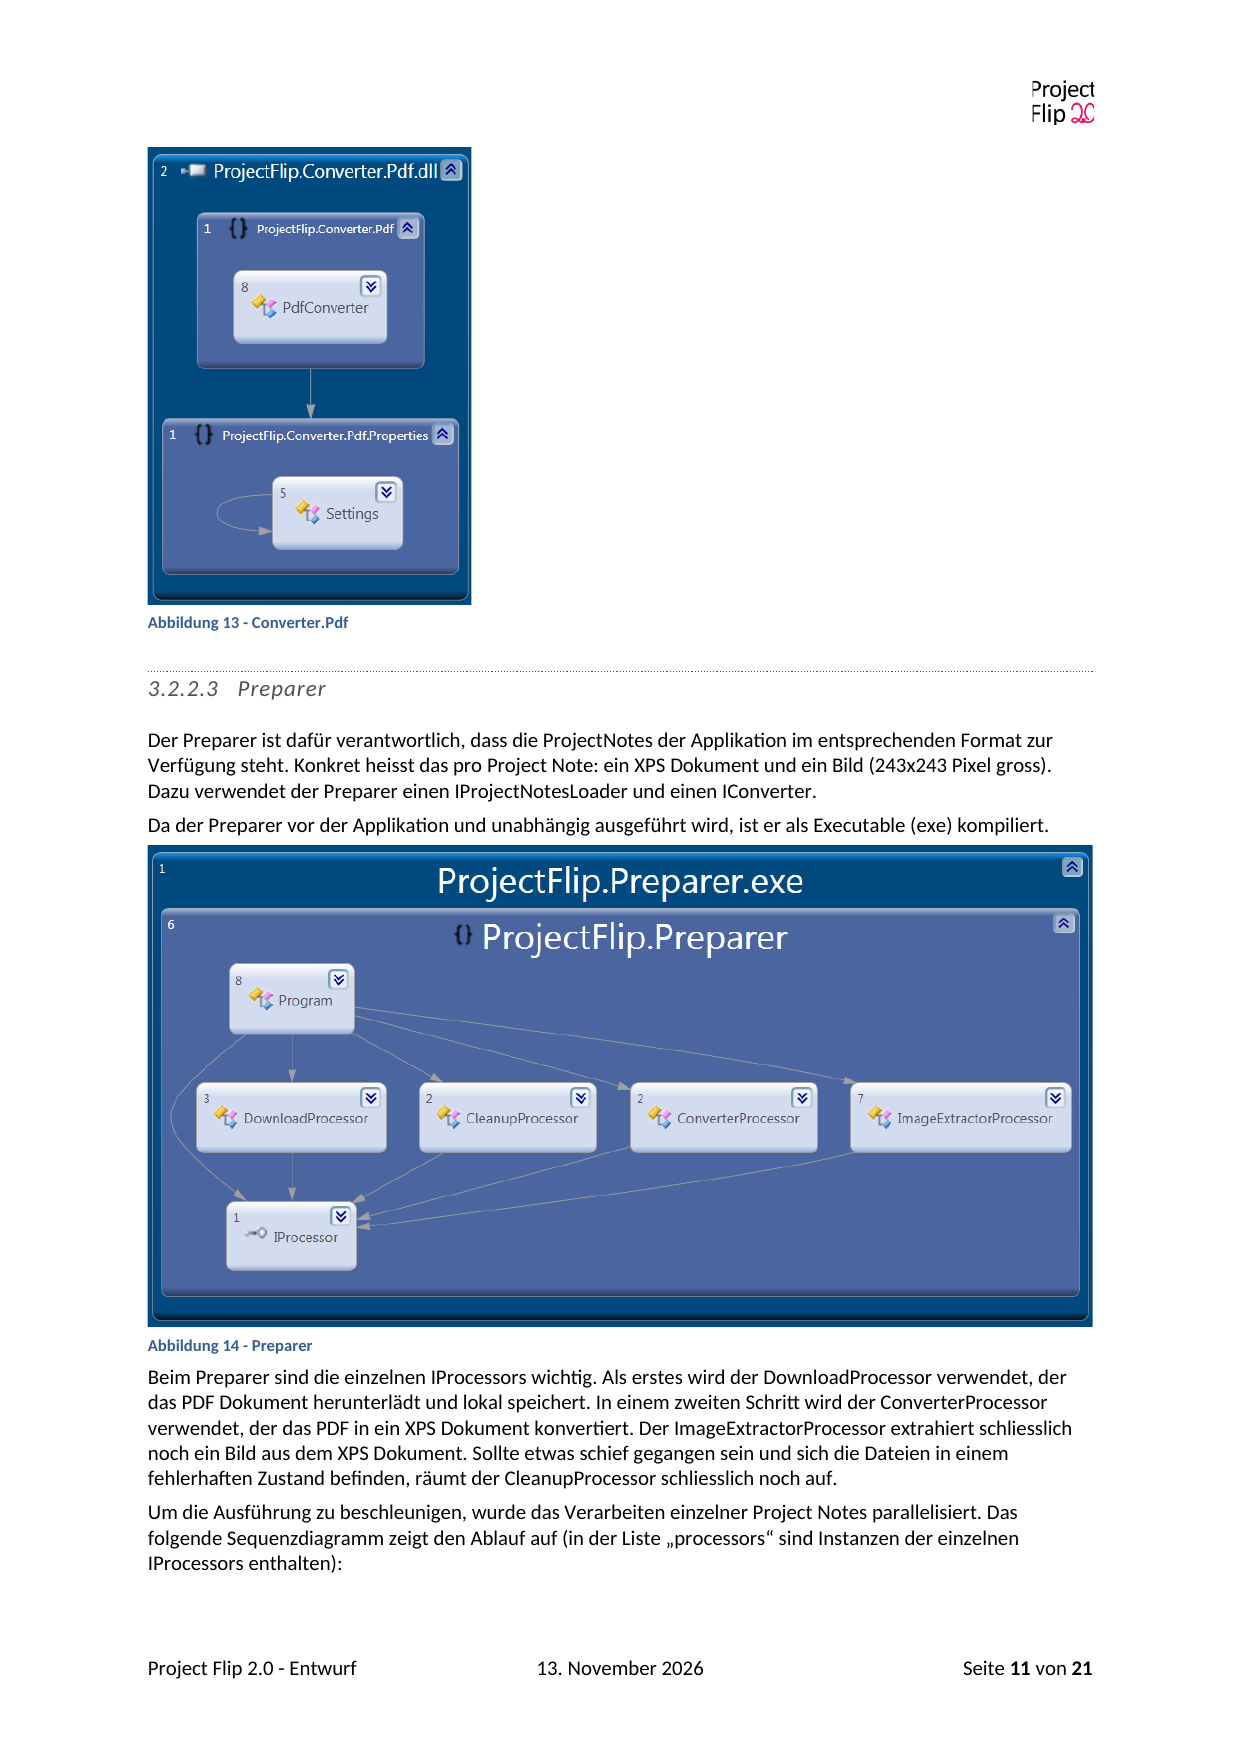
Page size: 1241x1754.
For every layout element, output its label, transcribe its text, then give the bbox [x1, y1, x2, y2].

picture [1081, 79, 1097, 124]
text Beim Preparer sind die einzelnen IProcessors wichtig. Als erstes wird der DownloadProcessor verwendet, der das PDF Dokument herunterlädt und lokal speichert. In einem zweiten Schritt wird der ConverterProcessor verwendet, der das PDF in ein XPS Dokument konvertiert. Der ImageExtractorProcessor extrahiert schliesslich noch ein Bild aus dem XPS Dokument. Sollte etwas schief gegangen sein und sich die Dateien in einem fehlerhaften Zustand befinden, räumt der CleanupProcessor schliesslich noch auf. [148, 1364, 1093, 1491]
picture [147, 845, 1093, 1327]
text Abbildung 13 - Converter.Pdf [148, 613, 1093, 633]
text Da der Preparer vor der Applikation und unabhängig ausgeführt wird, ist er als Executable (exe) kompiliert. [148, 812, 1093, 837]
text Abbildung 14 - Preparer [148, 1335, 1093, 1356]
picture [147, 147, 472, 605]
text Um die Ausführung zu beschleunigen, wurde das Verarbeiten einzelner Project Notes parallelisiert. Das folgende Sequenzdiagramm zeigt den Ablauf auf (in der Liste „processors“ sind Instanzen der einzelnen IProcessors enthalten): [148, 1499, 1093, 1576]
subtitle Preparer [148, 671, 1093, 702]
text Der Preparer ist dafür verantwortlich, dass die ProjectNotes der Applikation im entsprechenden Format zur Verfügung steht. Konkret heisst das pro Project Note: ein XPS Dokument und ein Bild (243x243 Pixel gross). Dazu verwendet der Preparer einen IProjectNotesLoader und einen IConverter. [148, 727, 1093, 803]
